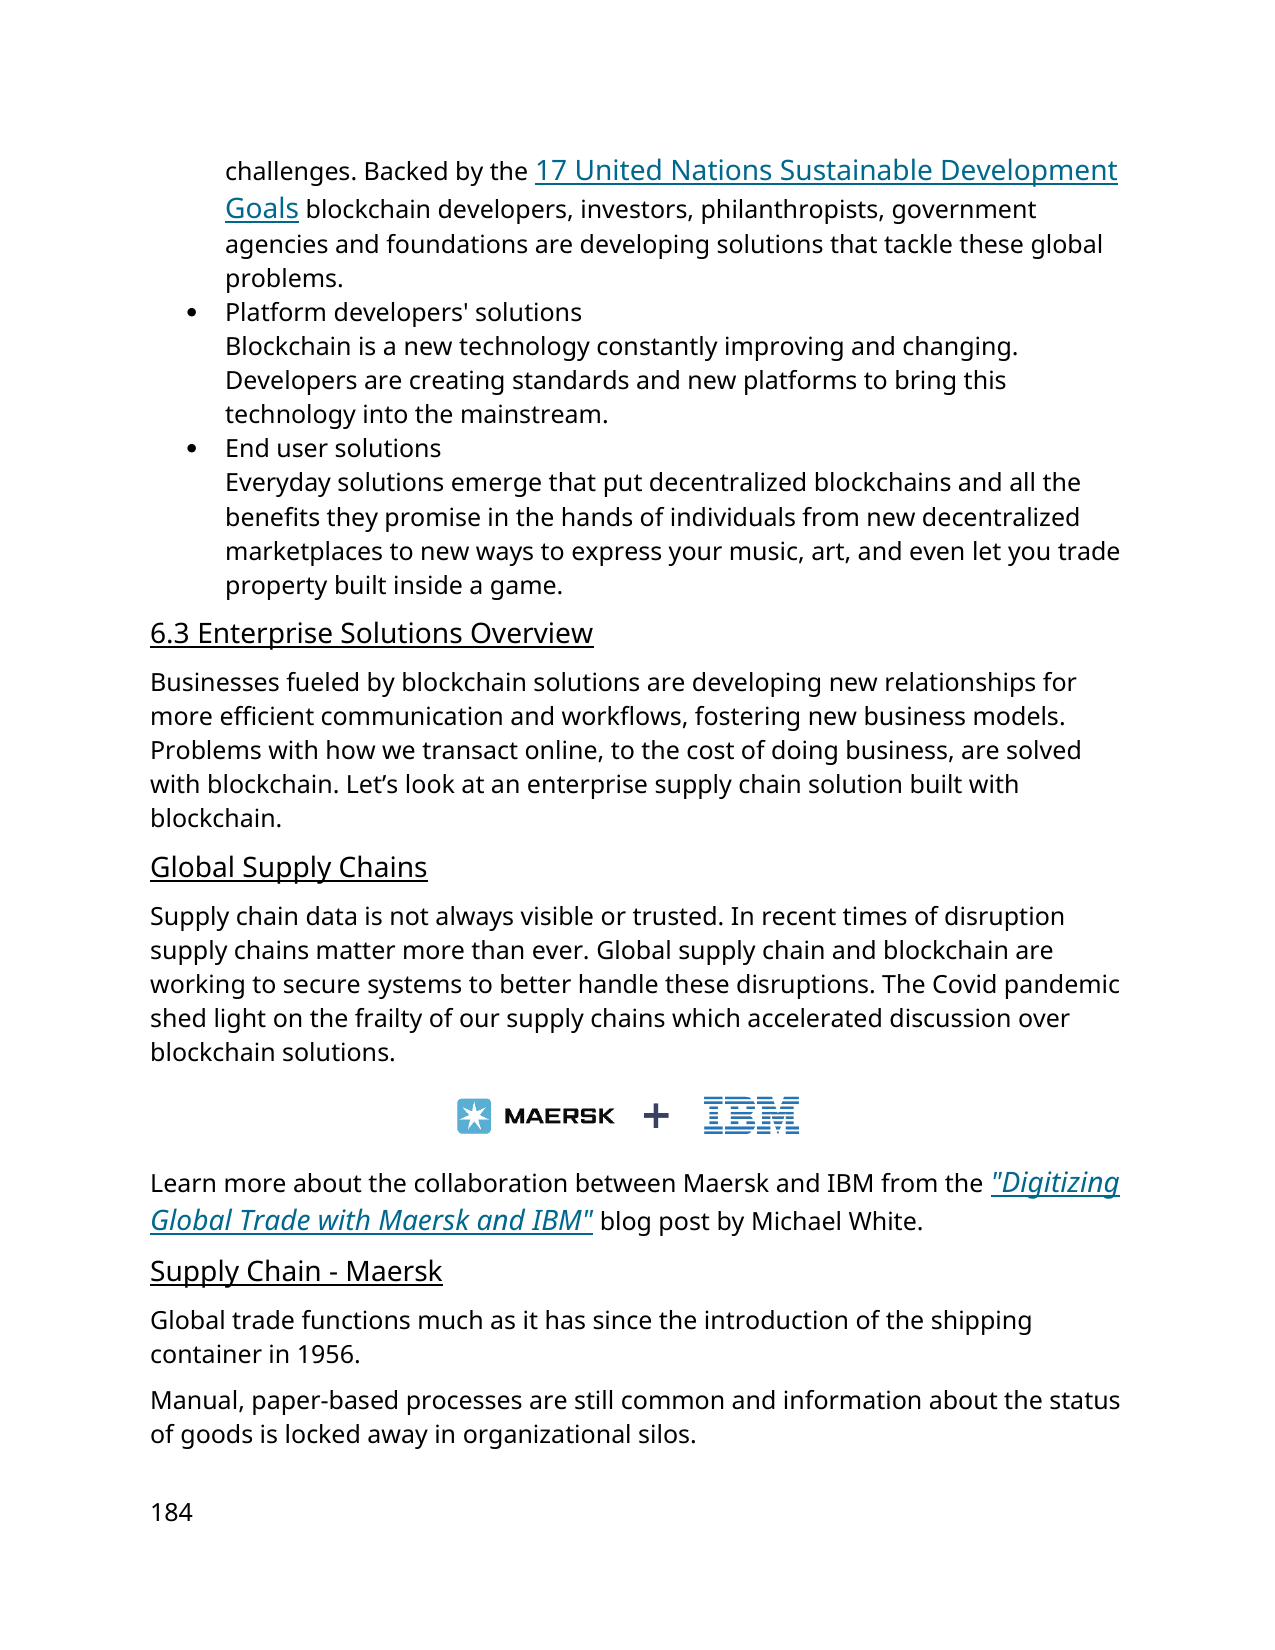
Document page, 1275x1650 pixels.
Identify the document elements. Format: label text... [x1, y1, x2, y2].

text Global trade functions much as it has since the introduction of the shipping container in 1956. [150, 1302, 1125, 1371]
list End user solutions Everyday solutions emerge that put decentralized blockchains and all the benefits they promise in the hands of individuals from new decentralized marketplaces to new ways to express your music, art, and even let you trade property built inside a game. [187, 431, 1125, 601]
subtitle 6.3 Enterprise Solutions Overview [150, 614, 1125, 652]
subtitle Supply Chain - Maersk [150, 1252, 1125, 1290]
picture [412, 1081, 863, 1150]
list Platform developers' solutions Blockchain is a new technology constantly improving and changing. Developers are creating standards and new platforms to bring this technology into the mainstream. [187, 295, 1125, 431]
text Manual, paper-based processes are still common and information about the status of goods is locked away in organizational silos. [150, 1383, 1125, 1451]
text Businesses fueled by blockchain solutions are developing new relationships for more efficient communication and workflows, fostering new business models. Problems with how we transact online, to the cost of doing business, are solved with blockchain. Let’s look at an enterprise supply chain solution built with blockchain. [282, 665, 1125, 835]
text Supply chain data is not always visible or trusted. In recent times of disruption supply chains matter more than ever. Global supply chain and blockchain are working to secure systems to better handle these disruptions. The Covid pandemic shed light on the frailty of our supply chains which accelerated discussion over blockchain solutions. [150, 898, 1125, 1069]
text Learn more about the collaboration between Maersk and IBM from the "Digitizing Global Trade with Maersk and IBM" blog post by Michael White. [150, 1162, 1125, 1239]
subtitle Global Supply Chains [150, 847, 1125, 886]
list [187, 150, 1125, 295]
